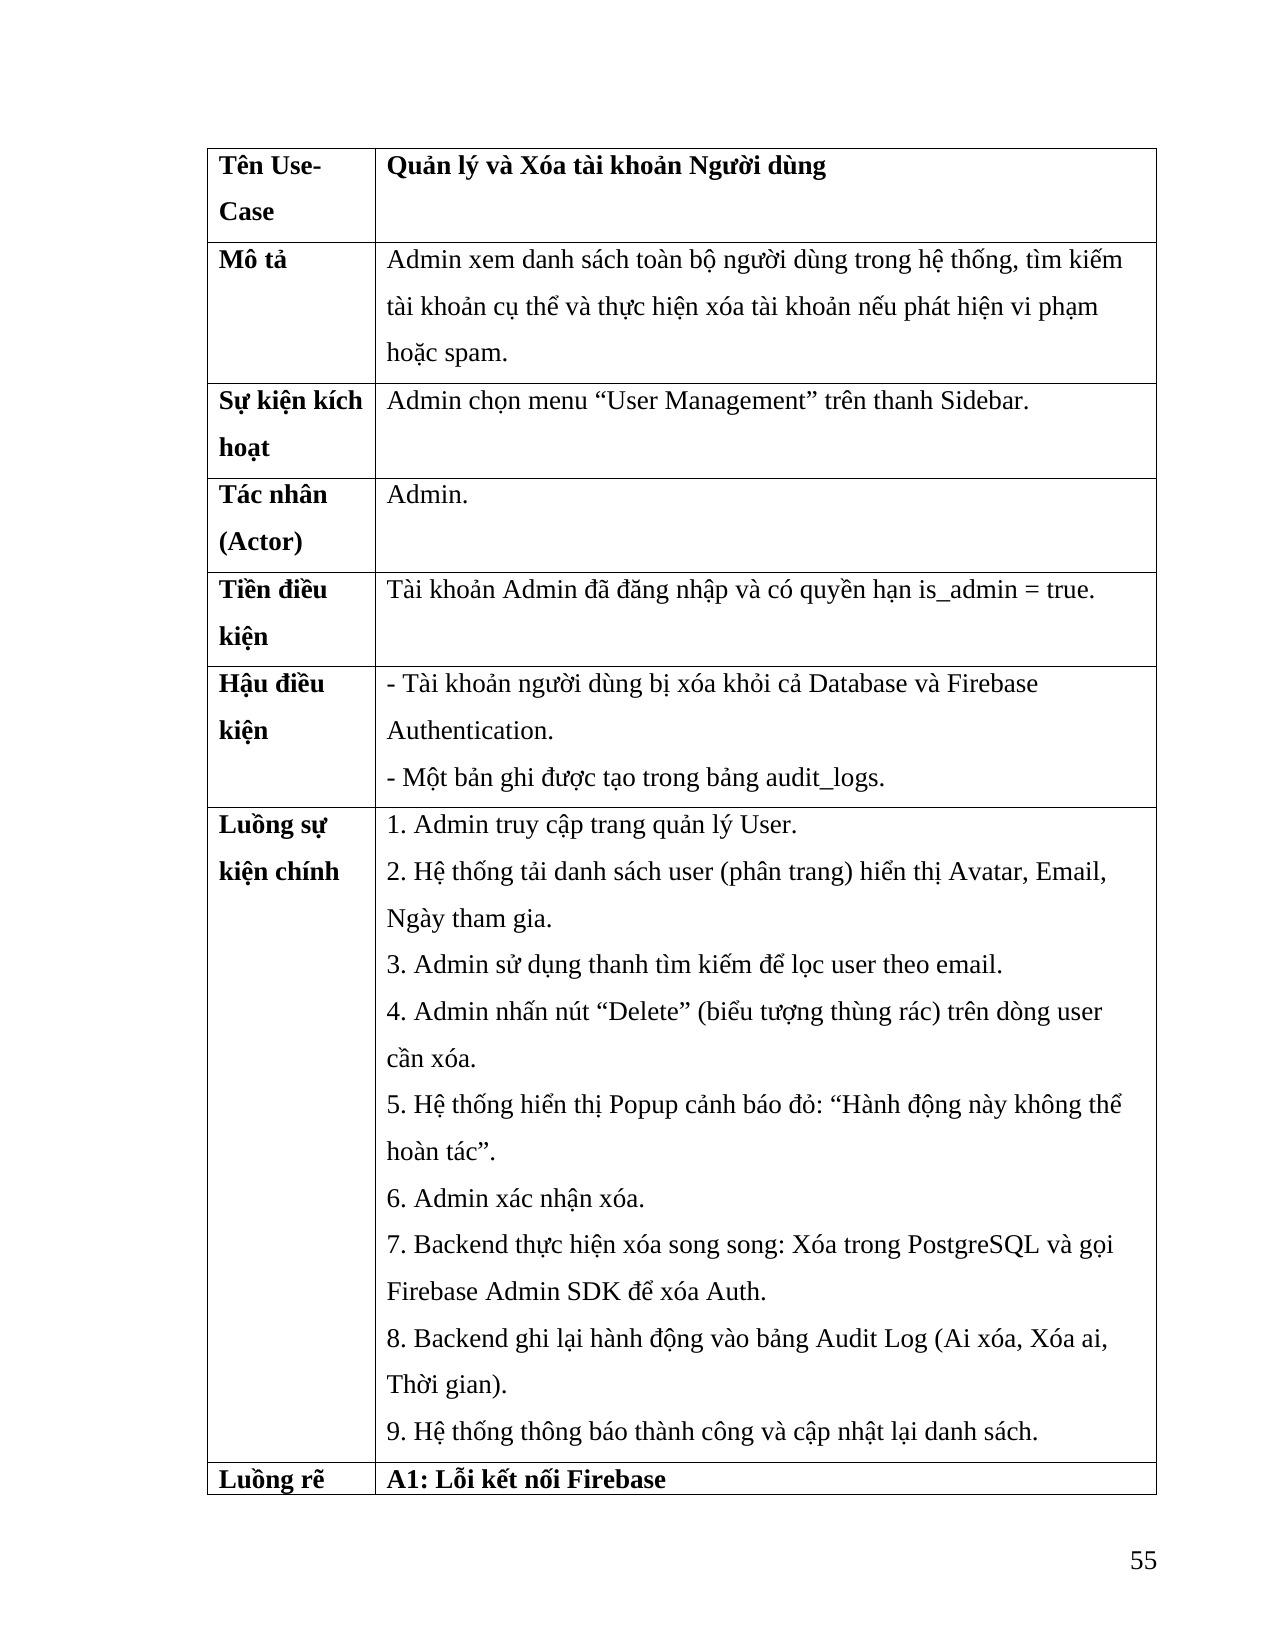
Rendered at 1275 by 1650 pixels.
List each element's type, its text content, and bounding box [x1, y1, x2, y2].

table_cell 1. Admin truy cập trang quản lý User. 2. Hệ thống tải danh sách user (phân trang) hiển thị Avatar, Email, Ngày tham gia. 3. Admin sử dụng thanh tìm kiếm để lọc user theo email. 4. Admin nhấn nút “Delete” (biểu tượng thùng rác) trên dòng user cần xóa. 5. Hệ thống hiển thị Popup cảnh báo đỏ: “Hành động này không thể hoàn tác”. 6. Admin xác nhận xóa. 7. Backend thực hiện xóa song song: Xóa trong PostgreSQL và gọi Firebase Admin SDK để xóa Auth. 8. Backend ghi lại hành động vào bảng Audit Log (Ai xóa, Xóa ai, Thời gian). 9. Hệ thống thông báo thành công và cập nhật lại danh sách. [376, 808, 1156, 1462]
table_cell - Tài khoản người dùng bị xóa khỏi cả Database và Firebase Authentication. - Một bản ghi được tạo trong bảng audit_logs. [376, 667, 1156, 807]
table_cell Tiền điều kiện [208, 573, 375, 666]
table_cell Luồng rẽ nhánh [208, 1463, 375, 1494]
table_cell Tài khoản Admin đã đăng nhập và có quyền hạn is_admin = true. [376, 573, 1156, 666]
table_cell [376, 1463, 1156, 1494]
table_cell Admin chọn menu “User Management” trên thanh Sidebar. [376, 384, 1156, 477]
table_cell Tên Use-Case [208, 149, 375, 242]
table_cell Quản lý và Xóa tài khoản Người dùng [376, 149, 1156, 242]
table_cell Admin. [376, 479, 1156, 572]
table_cell Luồng sự kiện chính [208, 808, 375, 1462]
table_cell Admin xem danh sách toàn bộ người dùng trong hệ thống, tìm kiếm tài khoản cụ thể và thực hiện xóa tài khoản nếu phát hiện vi phạm hoặc spam. [376, 243, 1156, 383]
table_cell Sự kiện kích hoạt [208, 384, 375, 477]
table_cell Tác nhân (Actor) [208, 479, 375, 572]
table_cell Hậu điều kiện [208, 667, 375, 807]
table_cell Mô tả [208, 243, 375, 383]
